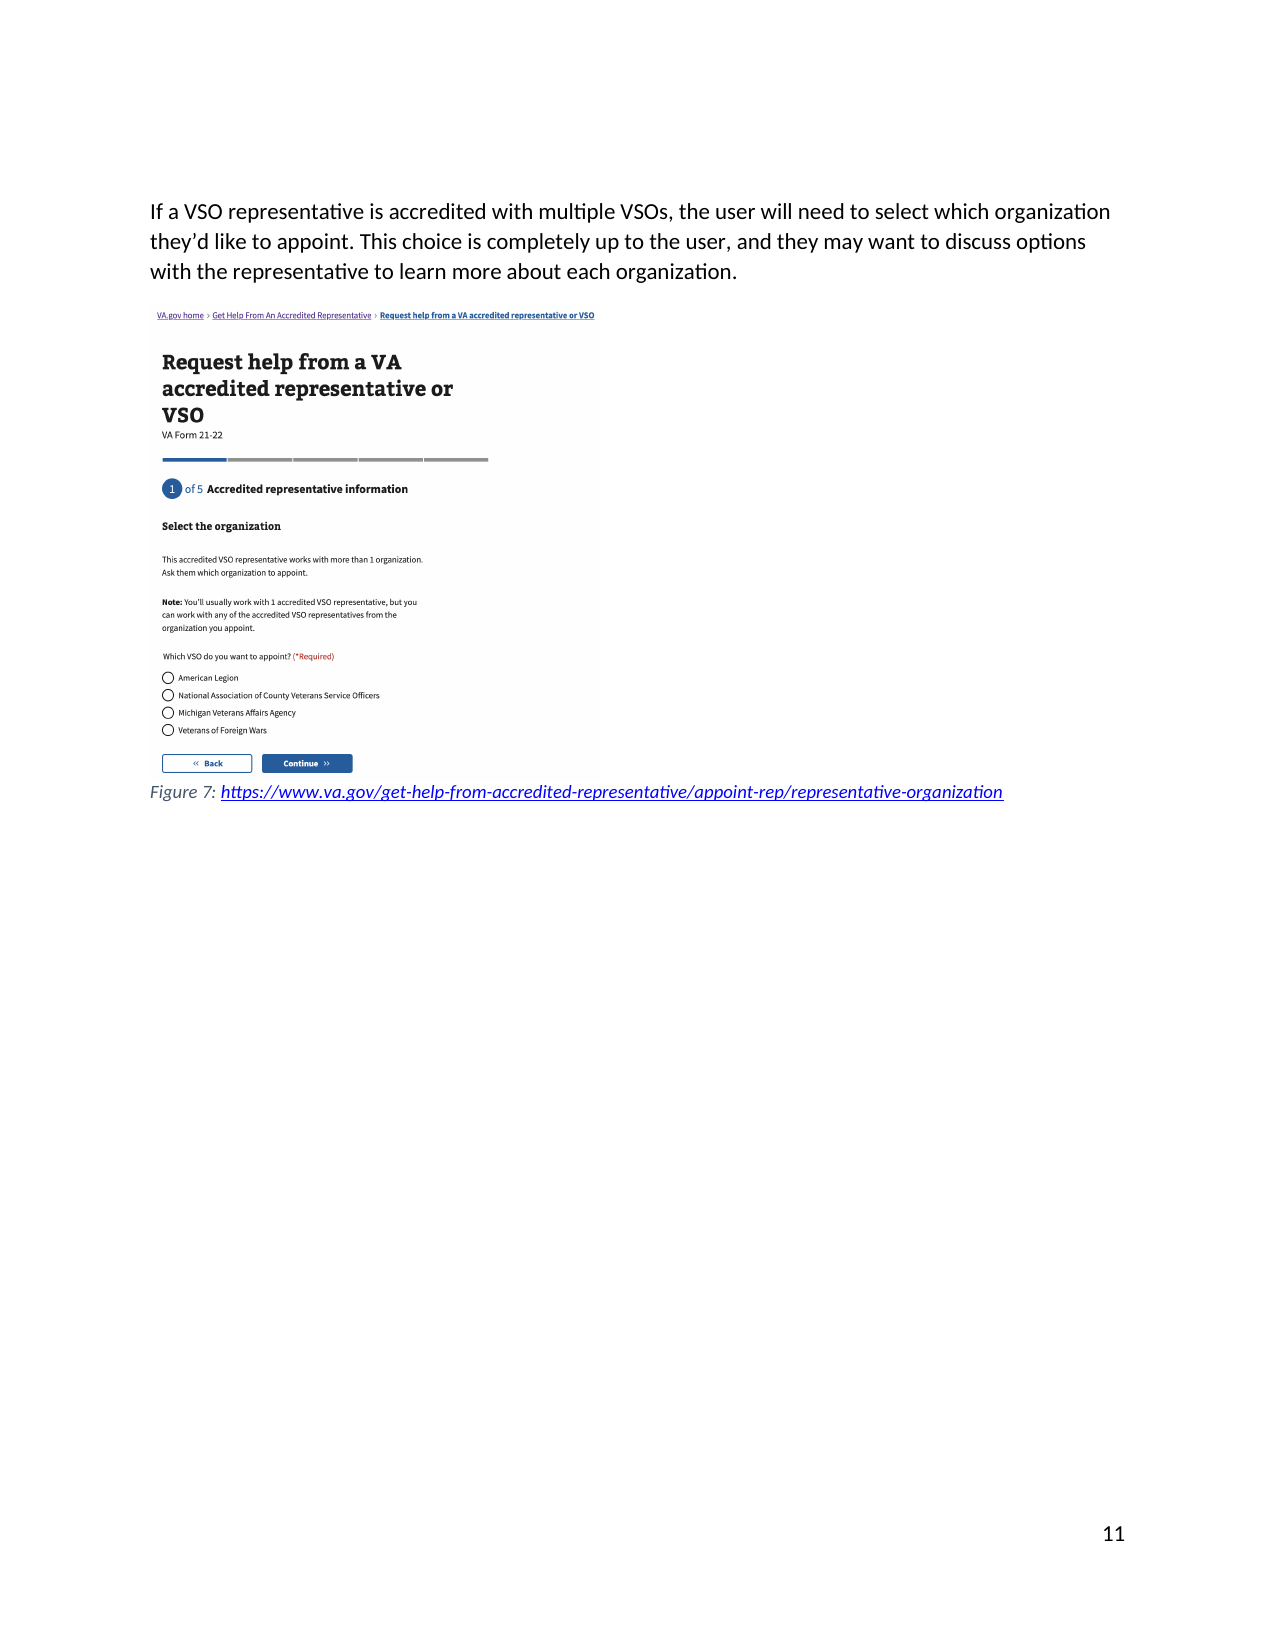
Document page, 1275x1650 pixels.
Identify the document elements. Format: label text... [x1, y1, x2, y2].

text Figure 7: https://www.va.gov/get-help-from-accredited-representative/appoint-rep/representative-organization [150, 780, 1125, 803]
text If a VSO representative is accredited with multiple VSOs, the user will need to select which organization they’d like to appoint. This choice is completely up to the user, and they may want to discuss options with the representative to learn more about each organization. [150, 197, 1125, 285]
picture [150, 304, 602, 781]
